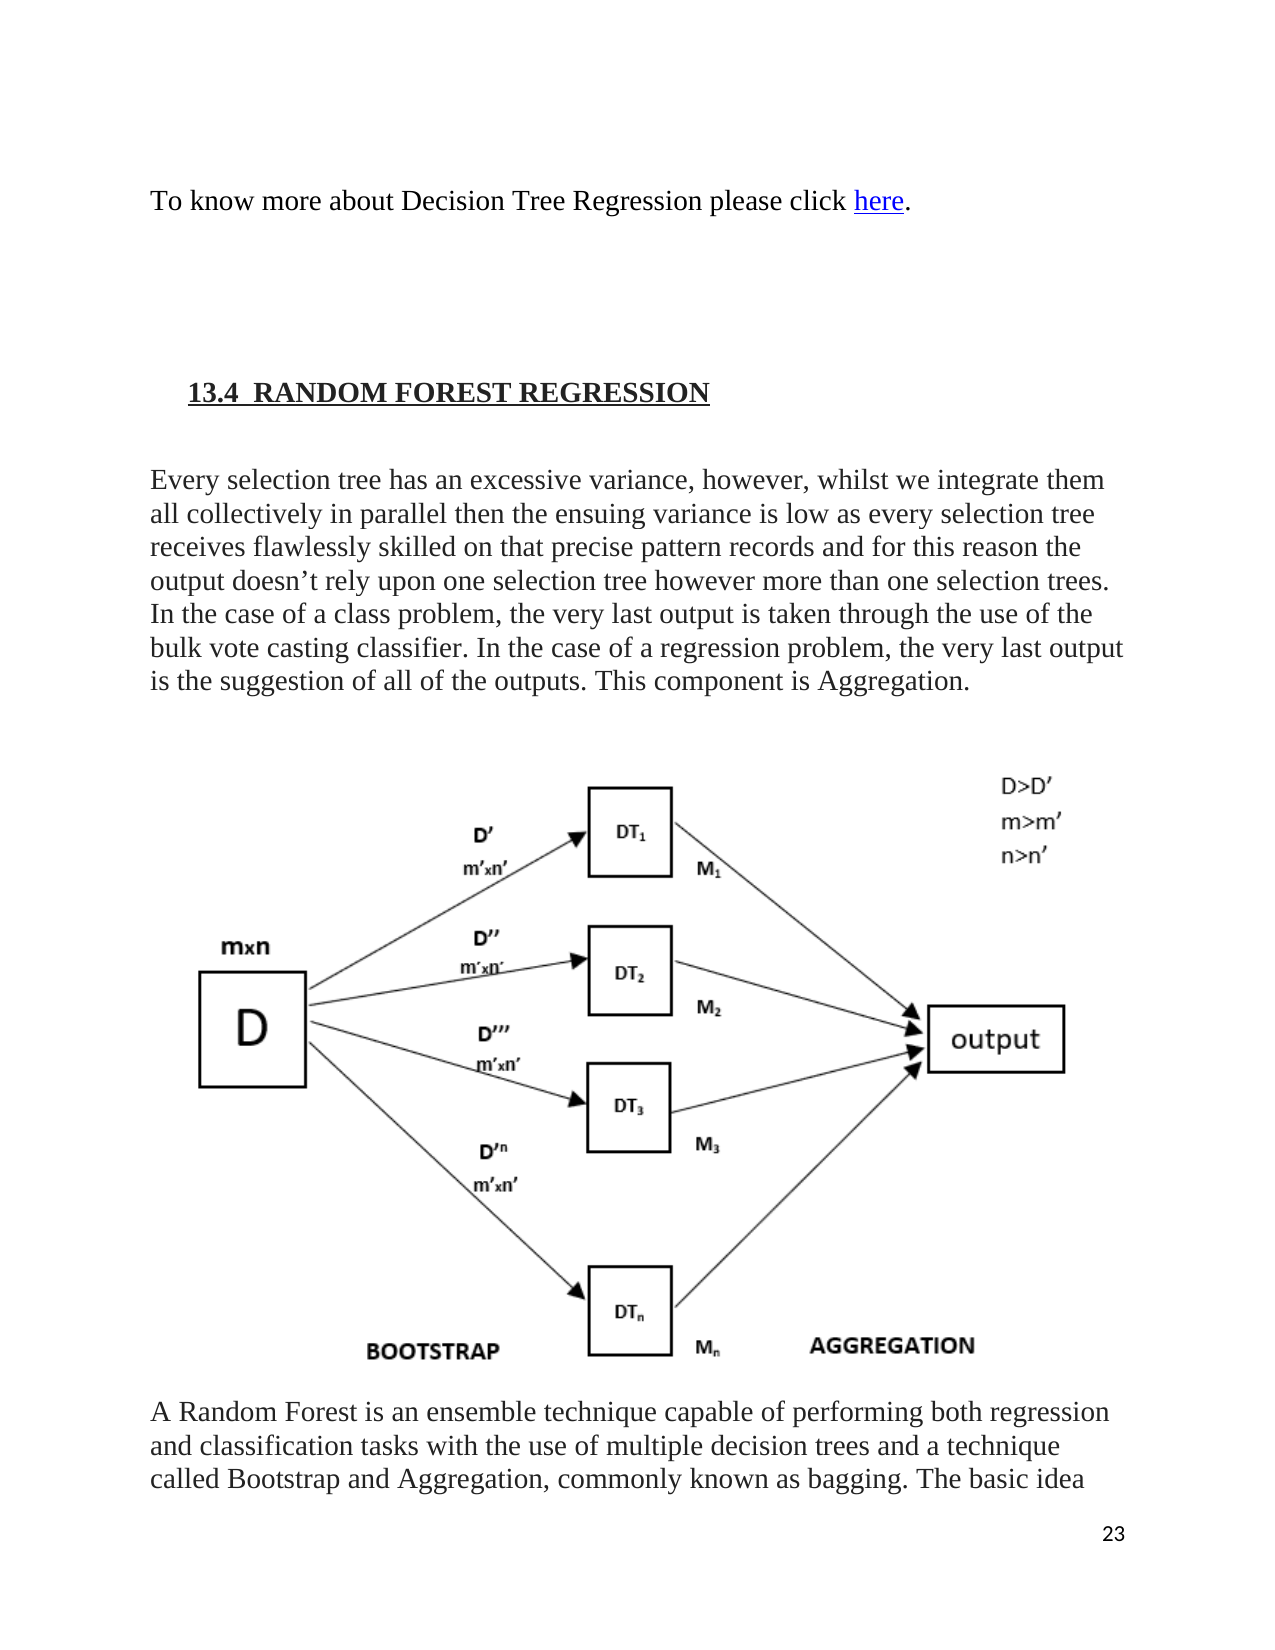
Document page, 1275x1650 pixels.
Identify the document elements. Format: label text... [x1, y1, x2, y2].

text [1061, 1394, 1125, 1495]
text 13.4 RANDOM FOREST REGRESSION [187, 375, 1125, 408]
text Every selection tree has an excessive variance, however, whilst we integrate them all collectively in parallel then the ensuing variance is low as every selection tree receives flawlessly skilled on that precise pattern records and for this reason the output doesn’t rely upon one selection tree however more than one selection trees. In the case of a class problem, the very last output is taken through the use of the bulk vote casting classifier. In the case of a regression problem, the very last output is the suggestion of all of the outputs. This component is Aggregation. [150, 462, 1125, 697]
picture [150, 750, 1114, 1395]
text To know more about Decision Tree Regression please click here. [150, 183, 1125, 217]
